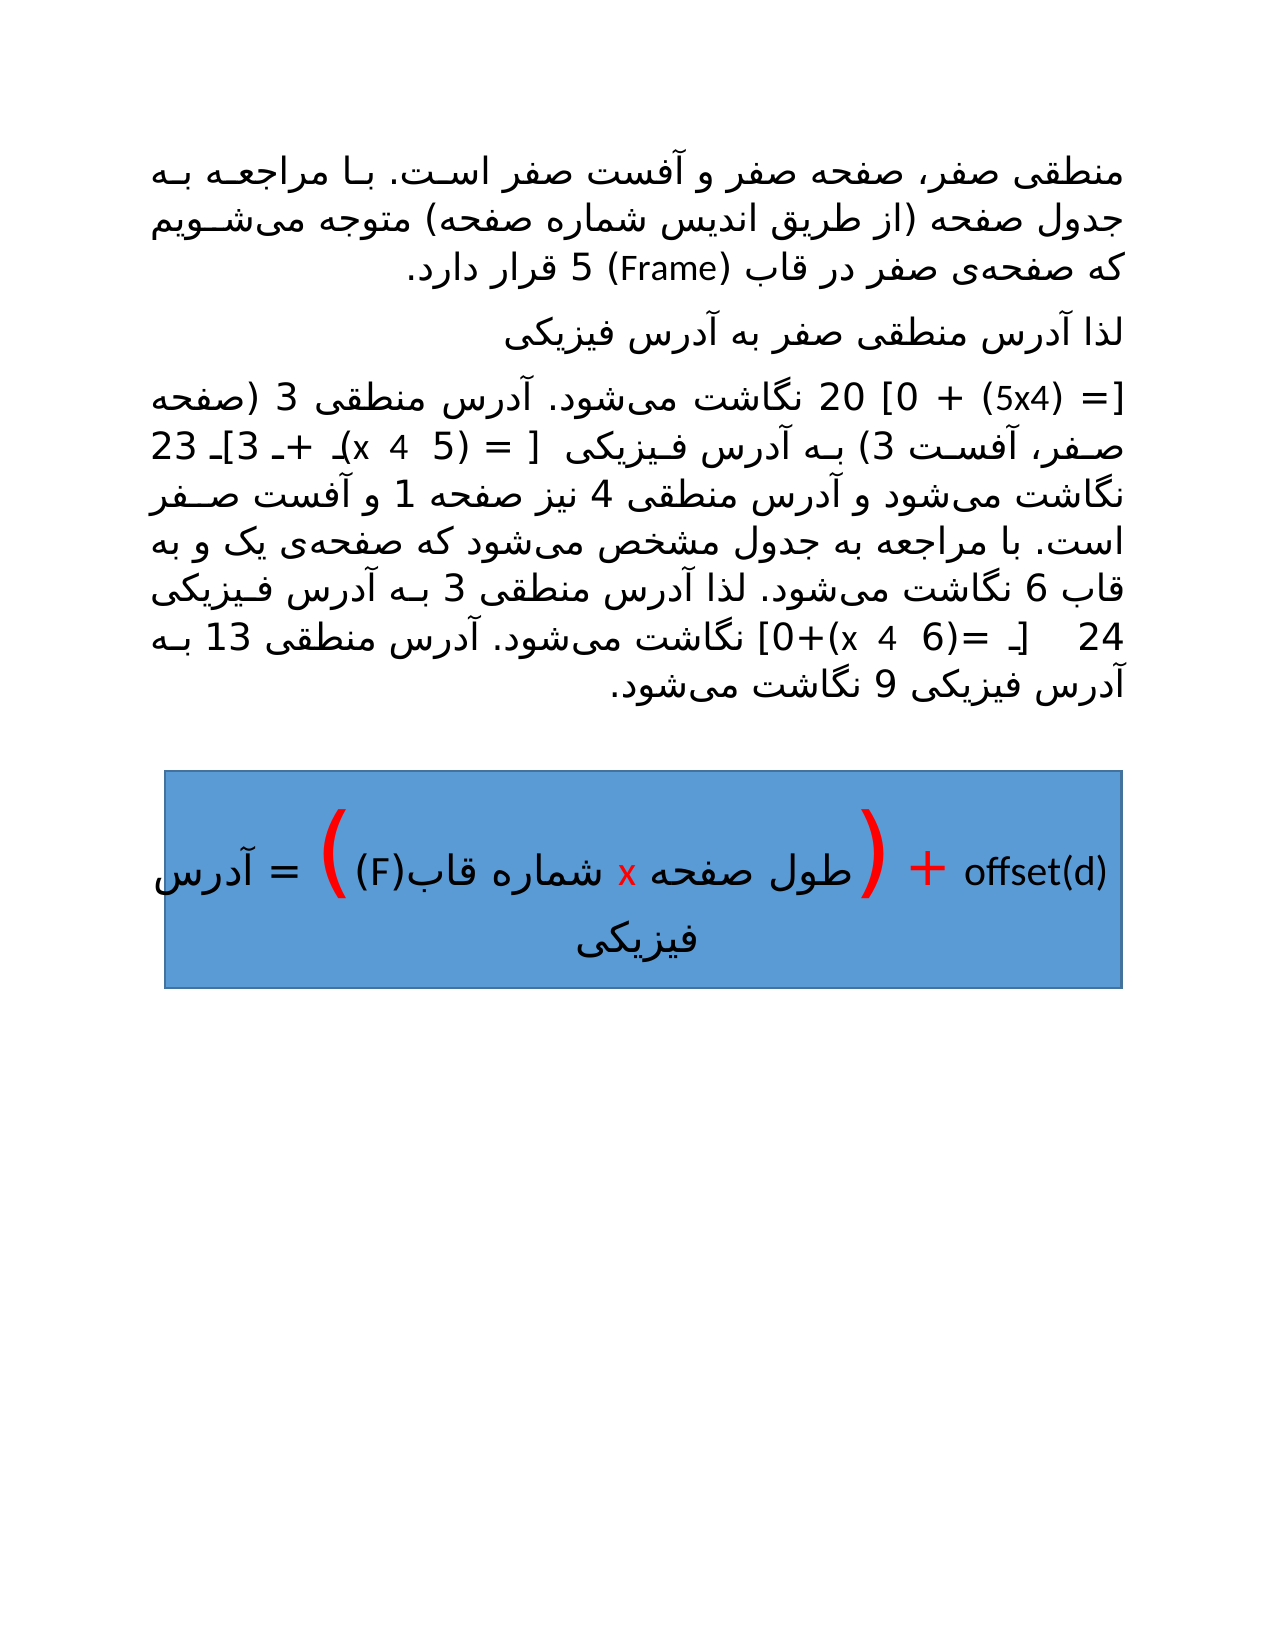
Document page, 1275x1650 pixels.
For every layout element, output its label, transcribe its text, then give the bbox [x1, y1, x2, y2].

text [= (5x4) + 0] 20 نگاشت می‌شود. آدرس منطقی 3 (صفحه صفر، آفست 3) به آدرس فیزیکی [ = (5 x 4) + 3] 23 نگاشت می‌شود و آدرس منطقی 4 نیز صفحه 1 و آفست صفر است. با مراجعه به جدول مشخص می‌شود که صفحه‌ی یک و به قاب 6 نگاشت می‌شود. لذا آدرس منطقی 3 به آدرس فیزیکی 24 [ =(6 x 4)+0] نگاشت می‌شود. آدرس منطقی 13 به آدرس فیزیکی 9 نگاشت می‌شود. [150, 374, 1125, 707]
text offset(d) + (طول صفحه x شماره قاب(F)) = آدرس فیزیکی [150, 793, 1125, 962]
text لذا آدرس منطقی صفر به آدرس فیزیکی [150, 310, 1125, 354]
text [150, 150, 1125, 290]
